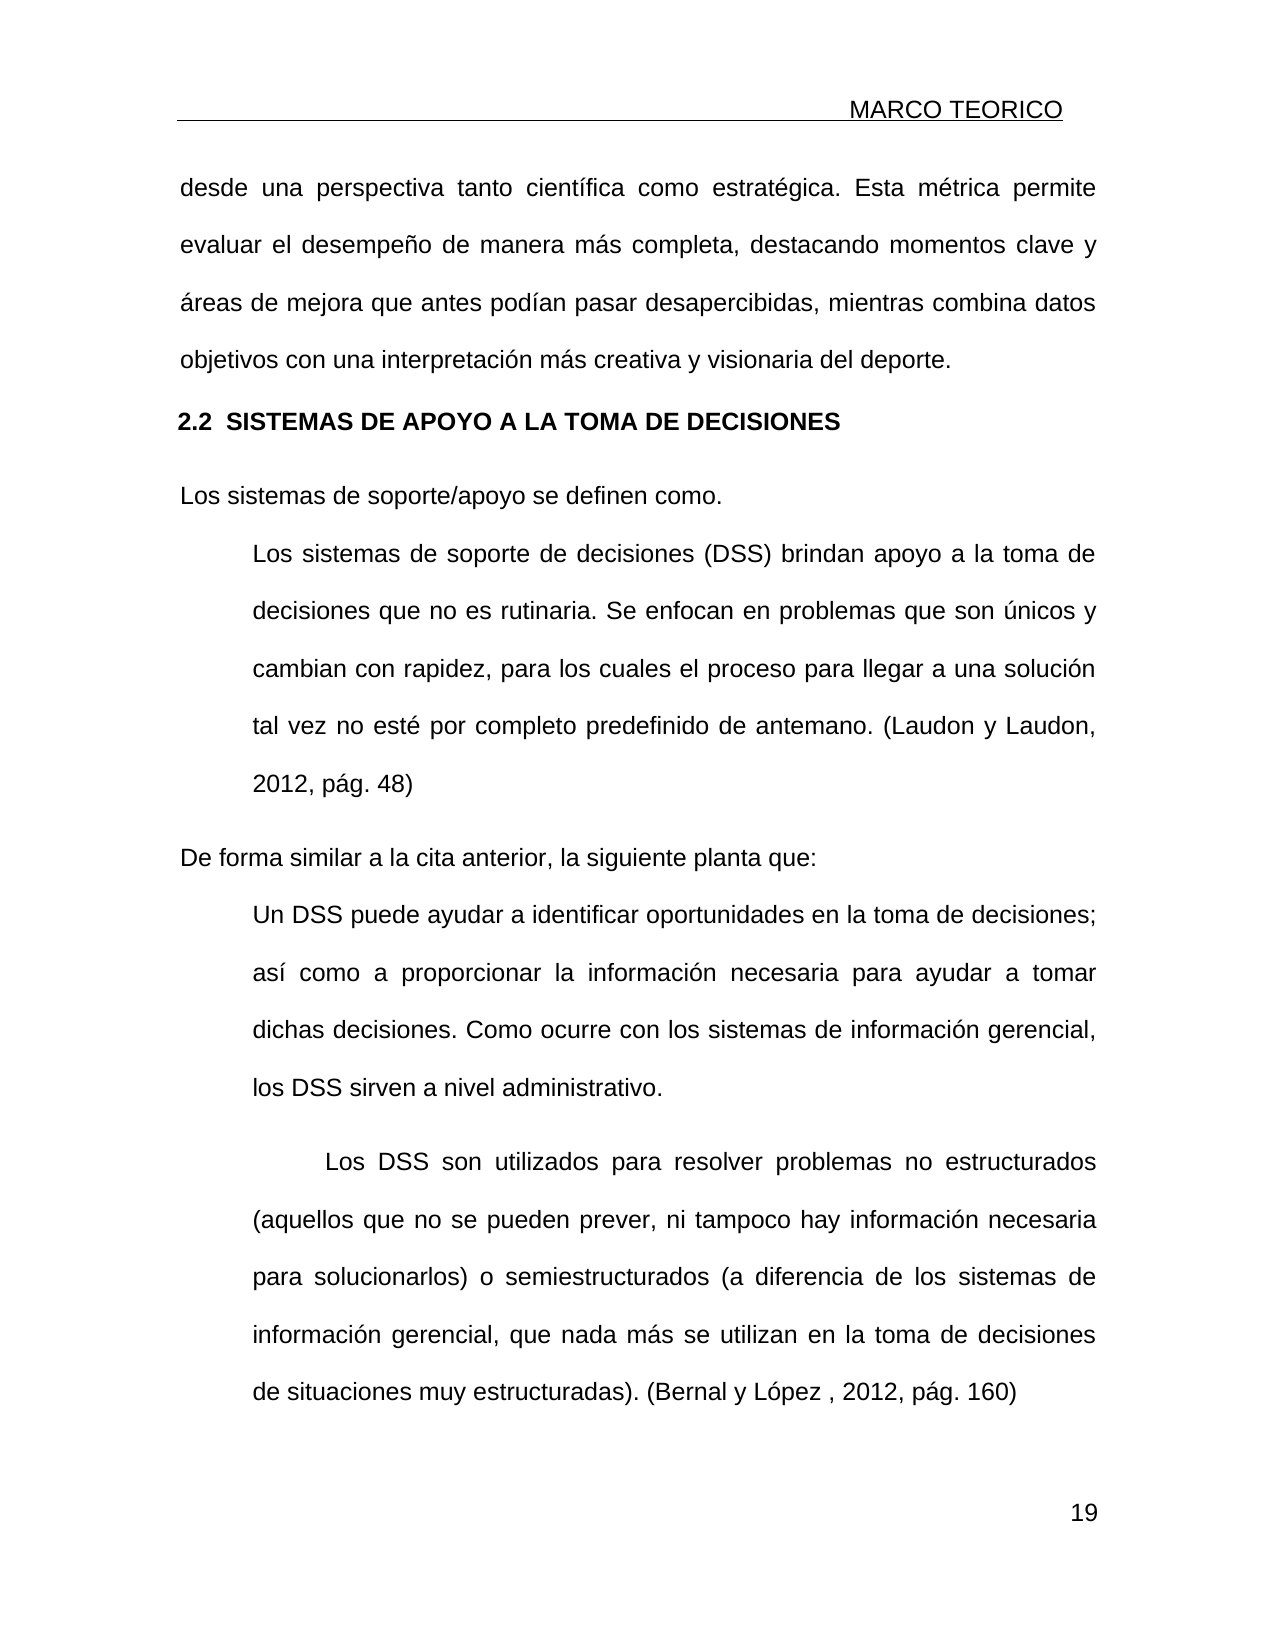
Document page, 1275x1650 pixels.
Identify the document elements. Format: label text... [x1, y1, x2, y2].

subtitle Sistemas de Apoyo a la Toma de Decisiones [177, 407, 1098, 436]
text Los sistemas de soporte/apoyo se definen como. [180, 481, 1098, 510]
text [180, 173, 1098, 374]
text Un DSS puede ayudar a identificar oportunidades en la toma de decisiones; así como a proporcionar la información necesaria para ayudar a tomar dichas decisiones. Como ocurre con los sistemas de información gerencial, los DSS sirven a nivel administrativo. [252, 900, 1098, 1102]
text Los sistemas de soporte de decisiones (DSS) brindan apoyo a la toma de decisiones que no es rutinaria. Se enfocan en problemas que son únicos y cambian con rapidez, para los cuales el proceso para llegar a una solución tal vez no esté por completo predefinido de antemano. (Laudon y Laudon, 2012, pág. 48) [252, 539, 1098, 797]
text De forma similar a la cita anterior, la siguiente planta que: [180, 843, 1098, 872]
text Los DSS son utilizados para resolver problemas no estructurados (aquellos que no se pueden prever, ni tampoco hay información necesaria para solucionarlos) o semiestructurados (a diferencia de los sistemas de información gerencial, que nada más se utilizan en la toma de decisiones de situaciones muy estructuradas). (Bernal y López , 2012, pág. 160) [252, 1147, 1098, 1406]
